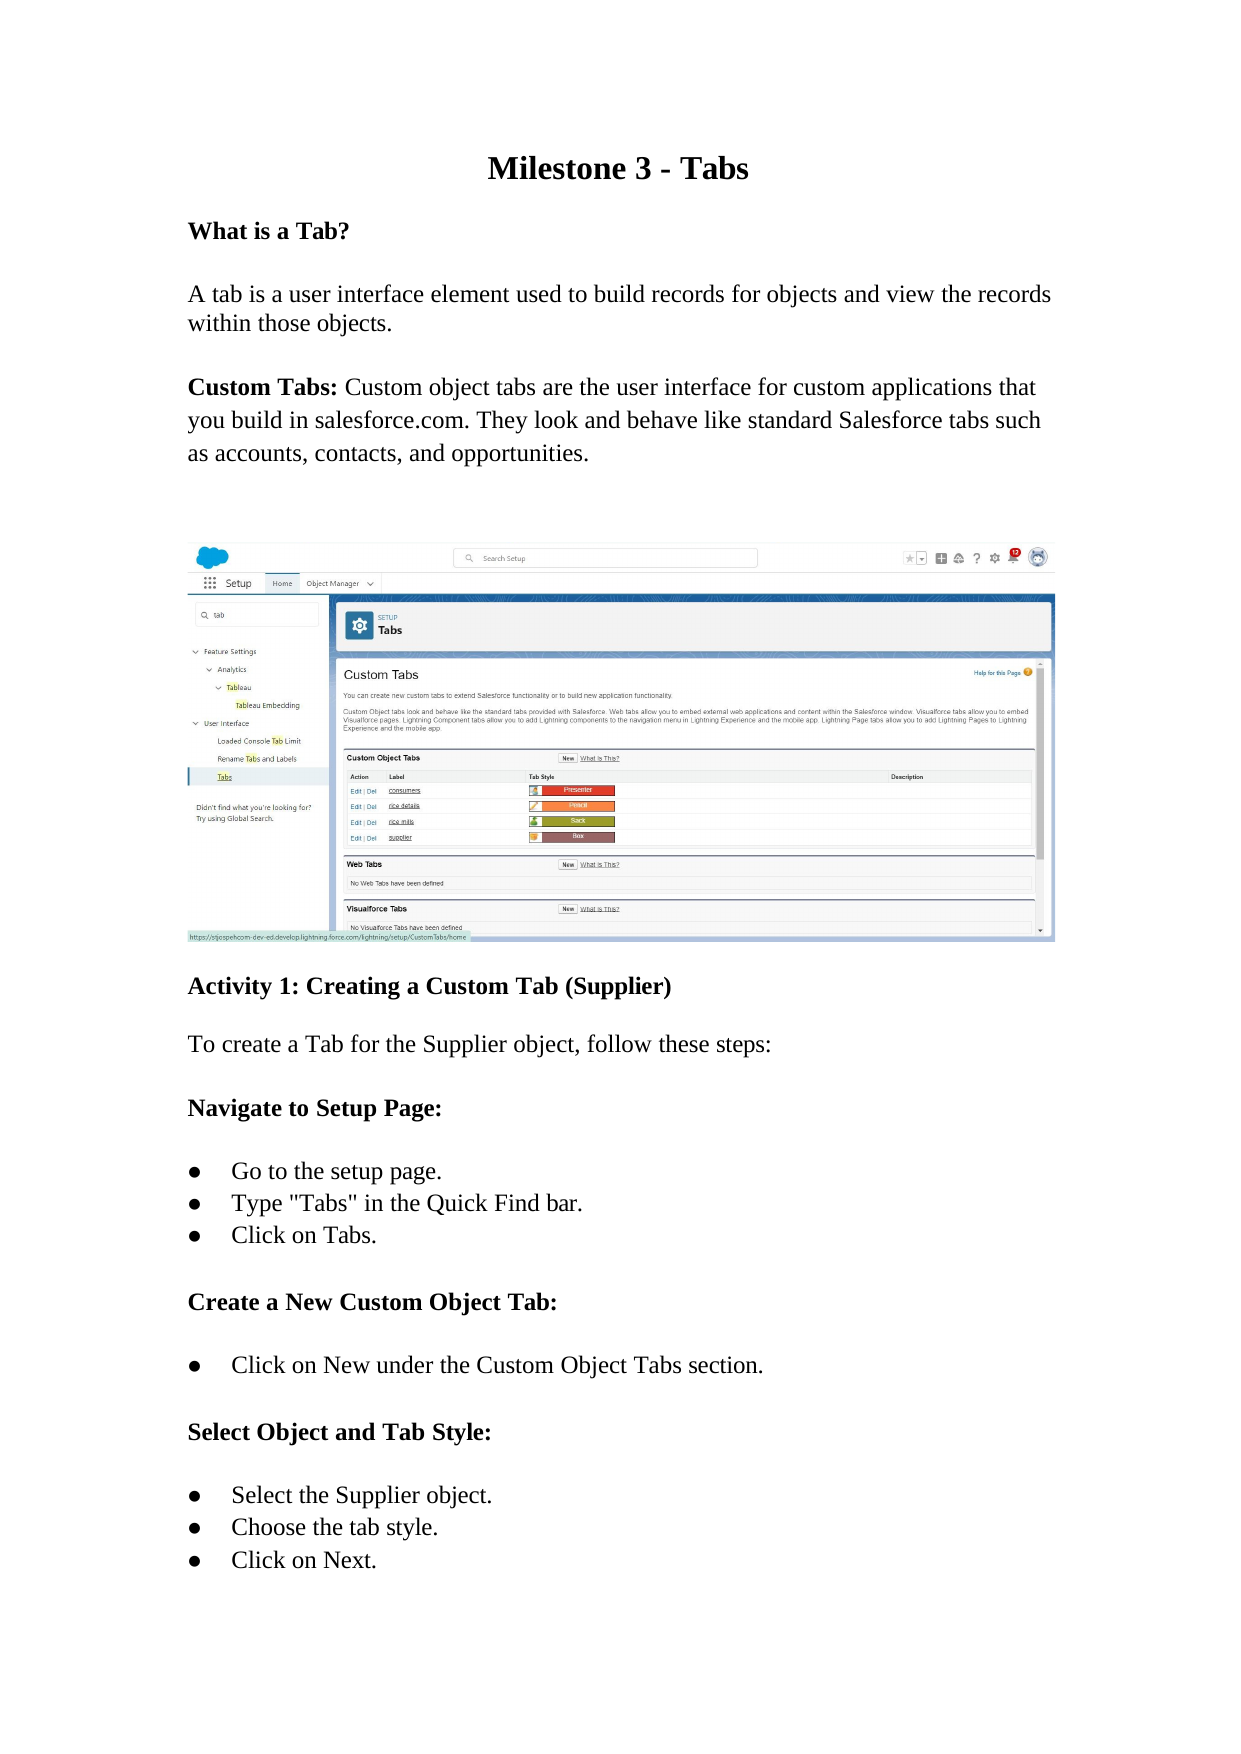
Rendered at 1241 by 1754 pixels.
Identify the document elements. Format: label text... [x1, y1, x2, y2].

text To create a Tab for the Supplier object, follow these steps: [187, 1029, 1093, 1058]
text Select Object and Tab Style: [187, 1417, 1093, 1446]
text What is a Tab? [187, 216, 1093, 245]
list Click on Next. [187, 1545, 1093, 1573]
text Create a New Custom Object Tab: [187, 1287, 1093, 1316]
text A tab is a user interface element used to build records for objects and view the records within those objects. [187, 279, 1093, 336]
subtitle Milestone 3 - Tabs [187, 148, 1093, 187]
text Navigate to Setup Page: [187, 1093, 1093, 1122]
list Click on New under the Custom Object Tabs section. [187, 1350, 1093, 1379]
text Custom Tabs: Custom object tabs are the user interface for custom applications that you build in salesforce.com. They look and behave like standard Salesforce tabs such as accounts, contacts, and opportunities. [187, 372, 1053, 467]
list Go to the setup page. [187, 1156, 1093, 1184]
list Click on Tabs. [187, 1220, 1093, 1249]
subtitle Activity 1: Creating a Custom Tab (Supplier) [187, 971, 1093, 999]
list Type "Tabs" in the Quick Find bar. [187, 1188, 1093, 1217]
list Choose the tab style. [187, 1512, 1093, 1541]
picture [187, 542, 1056, 942]
list Select the Supplier object. [187, 1480, 1093, 1509]
